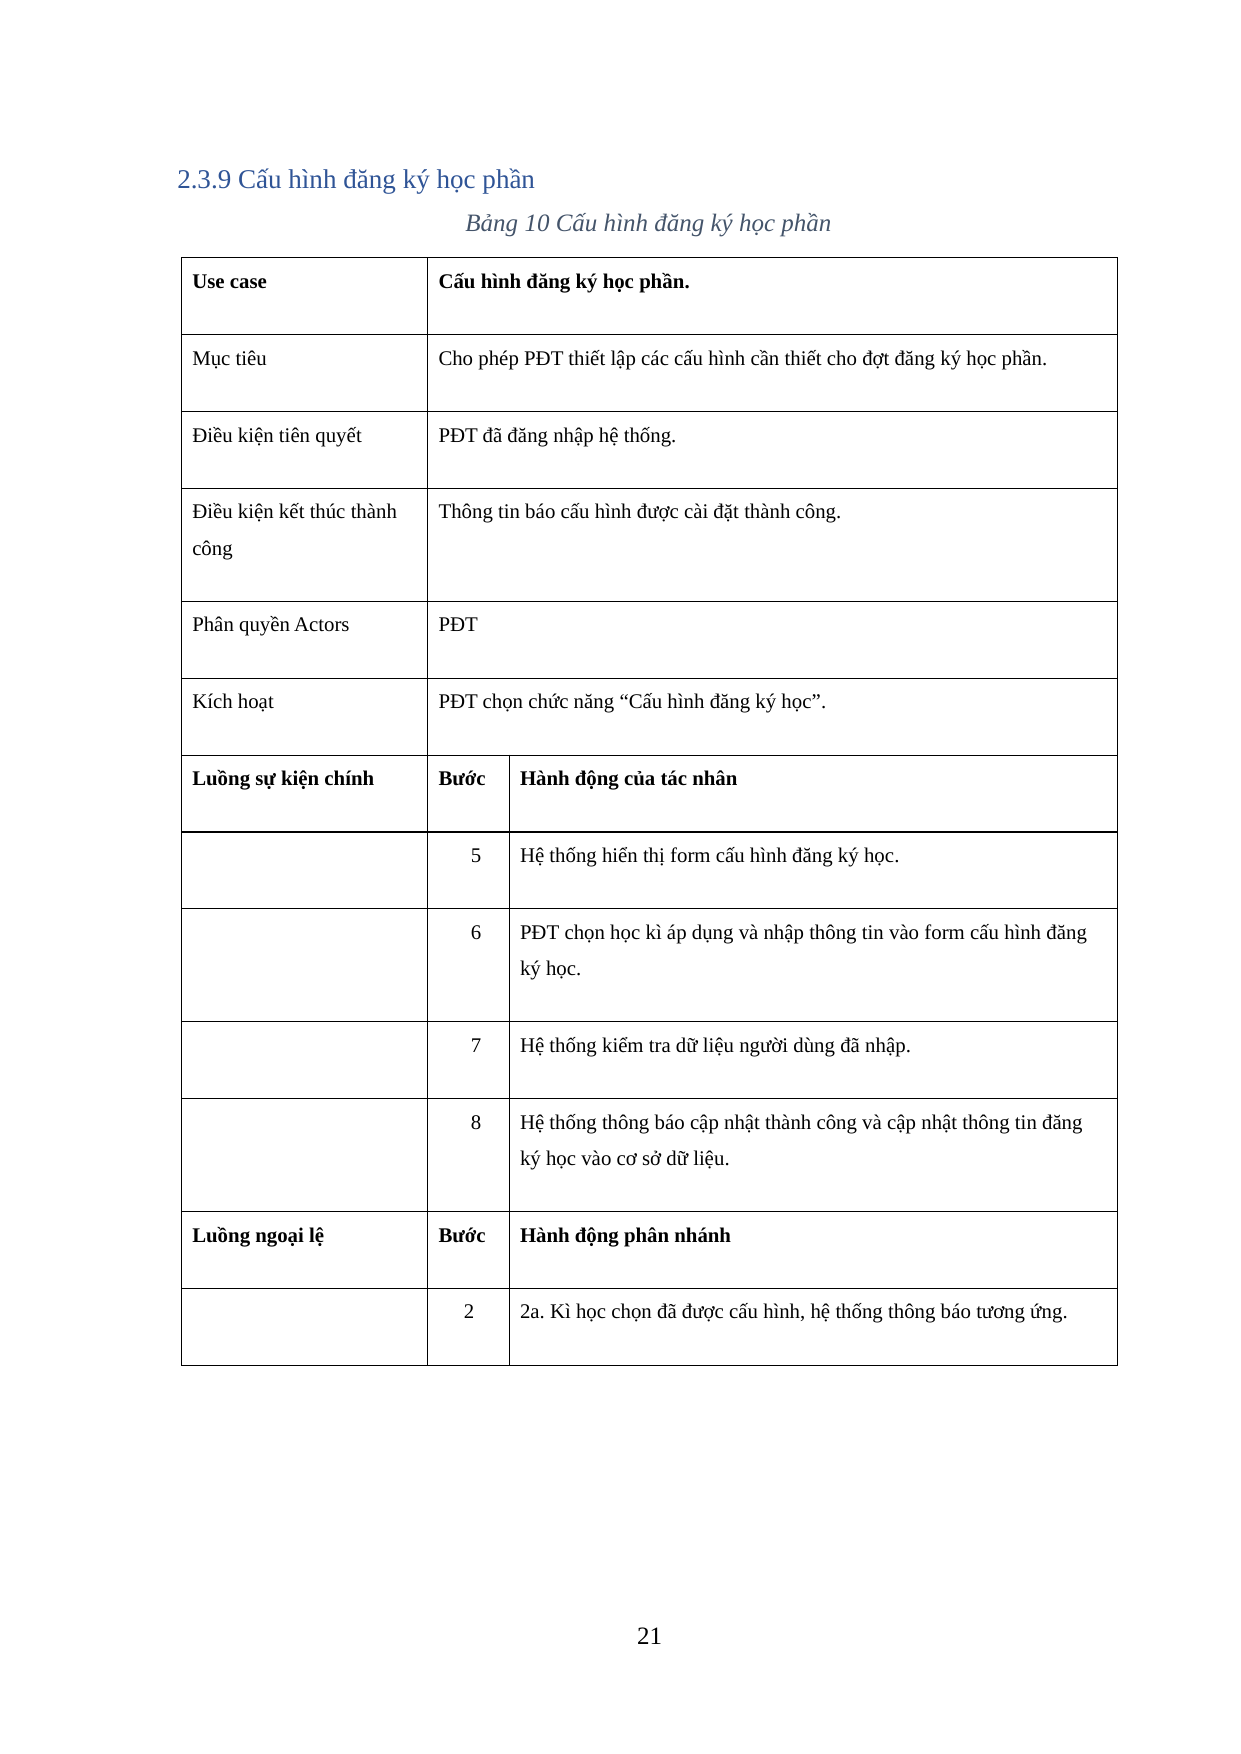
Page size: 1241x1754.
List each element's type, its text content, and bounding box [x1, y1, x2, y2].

table_cell Cho phép PĐT thiết lập các cấu hình cần thiết cho đợt đăng ký học phần. [428, 335, 1117, 411]
table_cell Luồng sự kiện chính [182, 756, 427, 831]
table_cell [428, 1099, 509, 1211]
table_cell Hệ thống hiển thị form cấu hình đăng ký học. [510, 833, 1117, 908]
table_cell Mục tiêu [182, 335, 427, 411]
table_cell [428, 909, 509, 1021]
table_cell [182, 833, 427, 908]
table_cell PĐT chọn chức năng “Cấu hình đăng ký học”. [428, 679, 1117, 754]
subtitle 2.3.9 Cấu hình đăng ký học phần [177, 164, 1122, 195]
table_cell 2a. Kì học chọn đã được cấu hình, hệ thống thông báo tương ứng. [510, 1289, 1117, 1365]
table_cell Phân quyền Actors [182, 602, 427, 678]
table_cell Thông tin báo cấu hình được cài đặt thành công. [428, 489, 1117, 601]
table_header Use case [182, 258, 427, 334]
table_cell Điều kiện tiên quyết [182, 412, 427, 488]
table_header Cấu hình đăng ký học phần. [428, 258, 1117, 334]
table_cell PĐT chọn học kì áp dụng và nhập thông tin vào form cấu hình đăng ký học. [510, 909, 1117, 1021]
table_cell Hành động của tác nhân [510, 756, 1117, 831]
table_cell [182, 1289, 427, 1365]
table_cell Hệ thống kiểm tra dữ liệu người dùng đã nhập. [510, 1022, 1117, 1098]
table_cell [428, 833, 509, 908]
text Bảng 10 Cấu hình đăng ký học phần [177, 208, 1122, 236]
table_cell Bước [428, 756, 509, 831]
table_cell Luồng ngoại lệ [182, 1212, 427, 1288]
table_cell Hành động phân nhánh [510, 1212, 1117, 1288]
table_cell Bước [428, 1212, 509, 1288]
table_cell [182, 1022, 427, 1098]
table_cell Kích hoạt [182, 679, 427, 754]
table_cell [182, 909, 427, 1021]
table_cell Điều kiện kết thúc thành công [182, 489, 427, 601]
table_cell [428, 1022, 509, 1098]
table_cell PĐT [428, 602, 1117, 678]
table_cell [182, 1099, 427, 1211]
table_cell 2 [428, 1289, 509, 1365]
table_cell Hệ thống thông báo cập nhật thành công và cập nhật thông tin đăng ký học vào cơ sở dữ liệu. [510, 1099, 1117, 1211]
table_cell PĐT đã đăng nhập hệ thống. [428, 412, 1117, 488]
